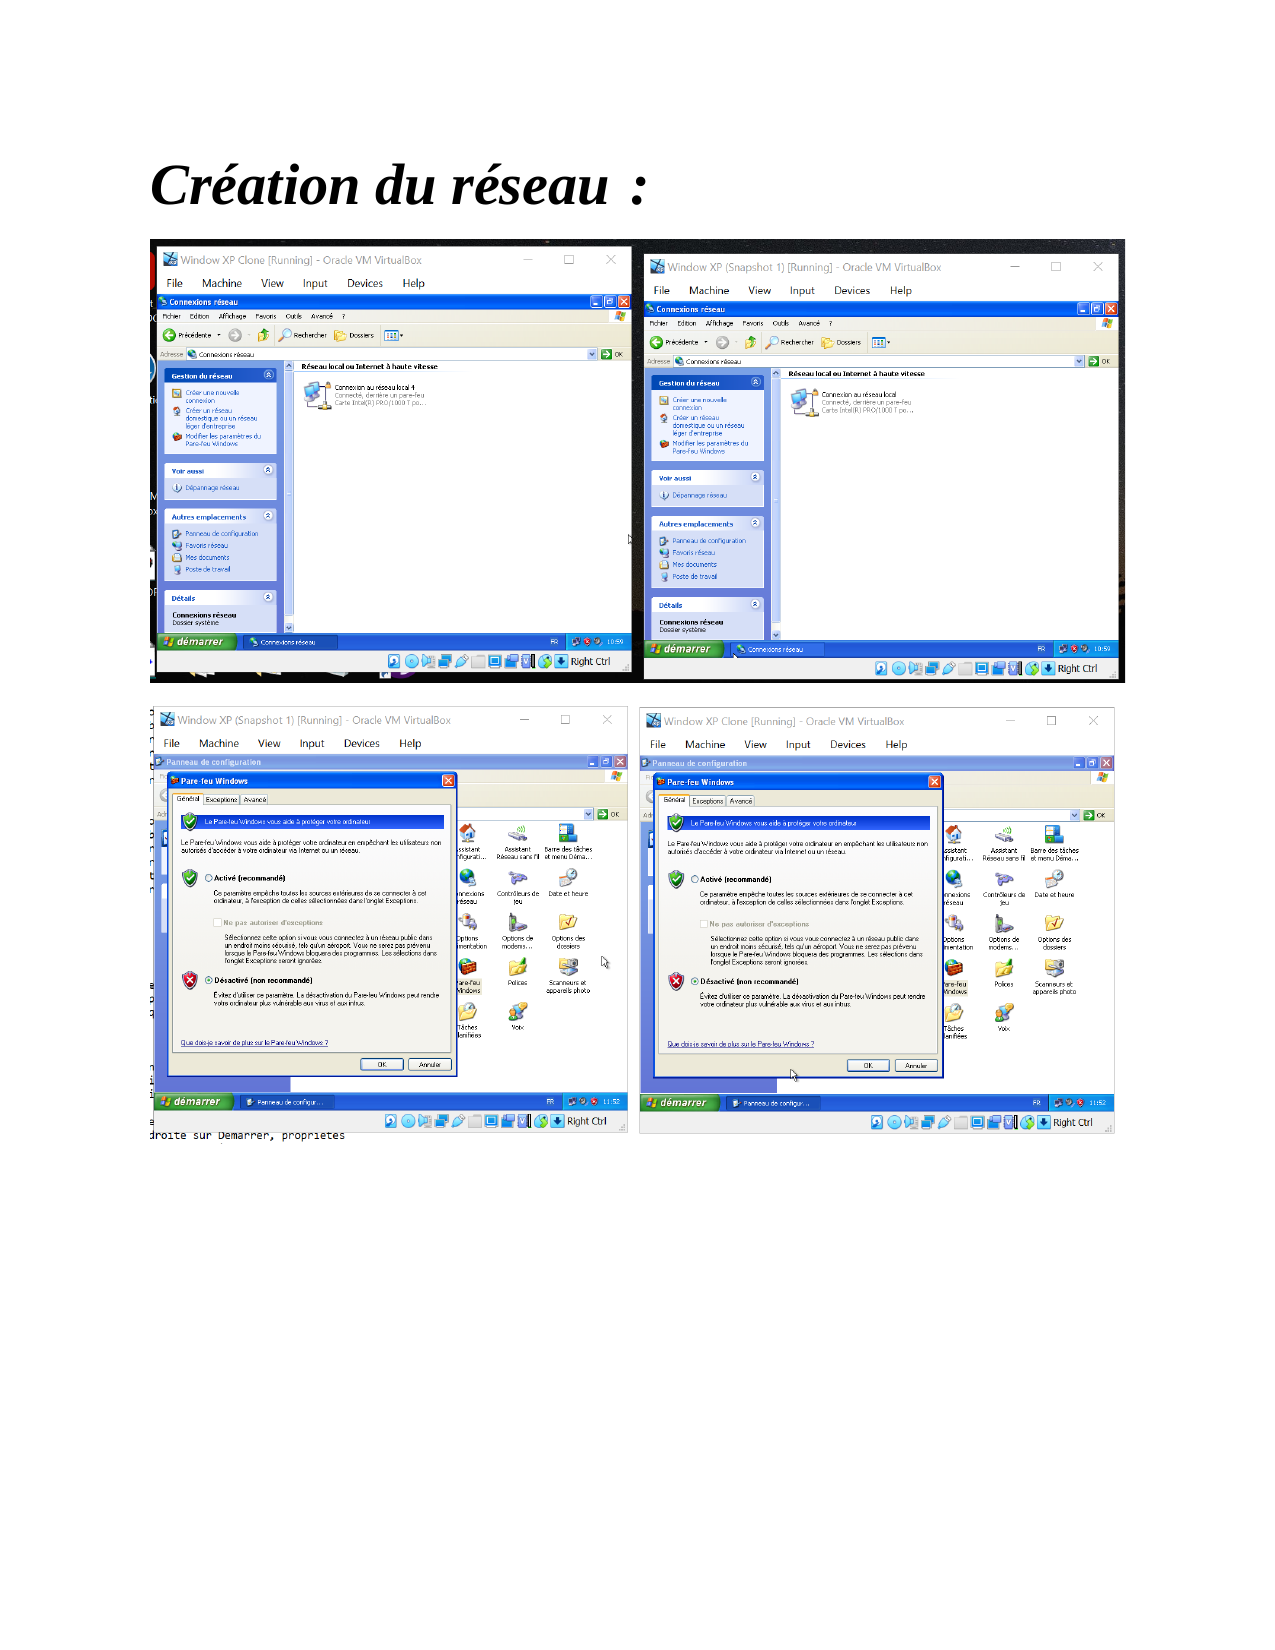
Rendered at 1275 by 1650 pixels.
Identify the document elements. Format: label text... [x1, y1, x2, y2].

picture [150, 239, 1125, 683]
picture [150, 701, 1125, 1144]
text Création du réseau : [150, 150, 1125, 217]
